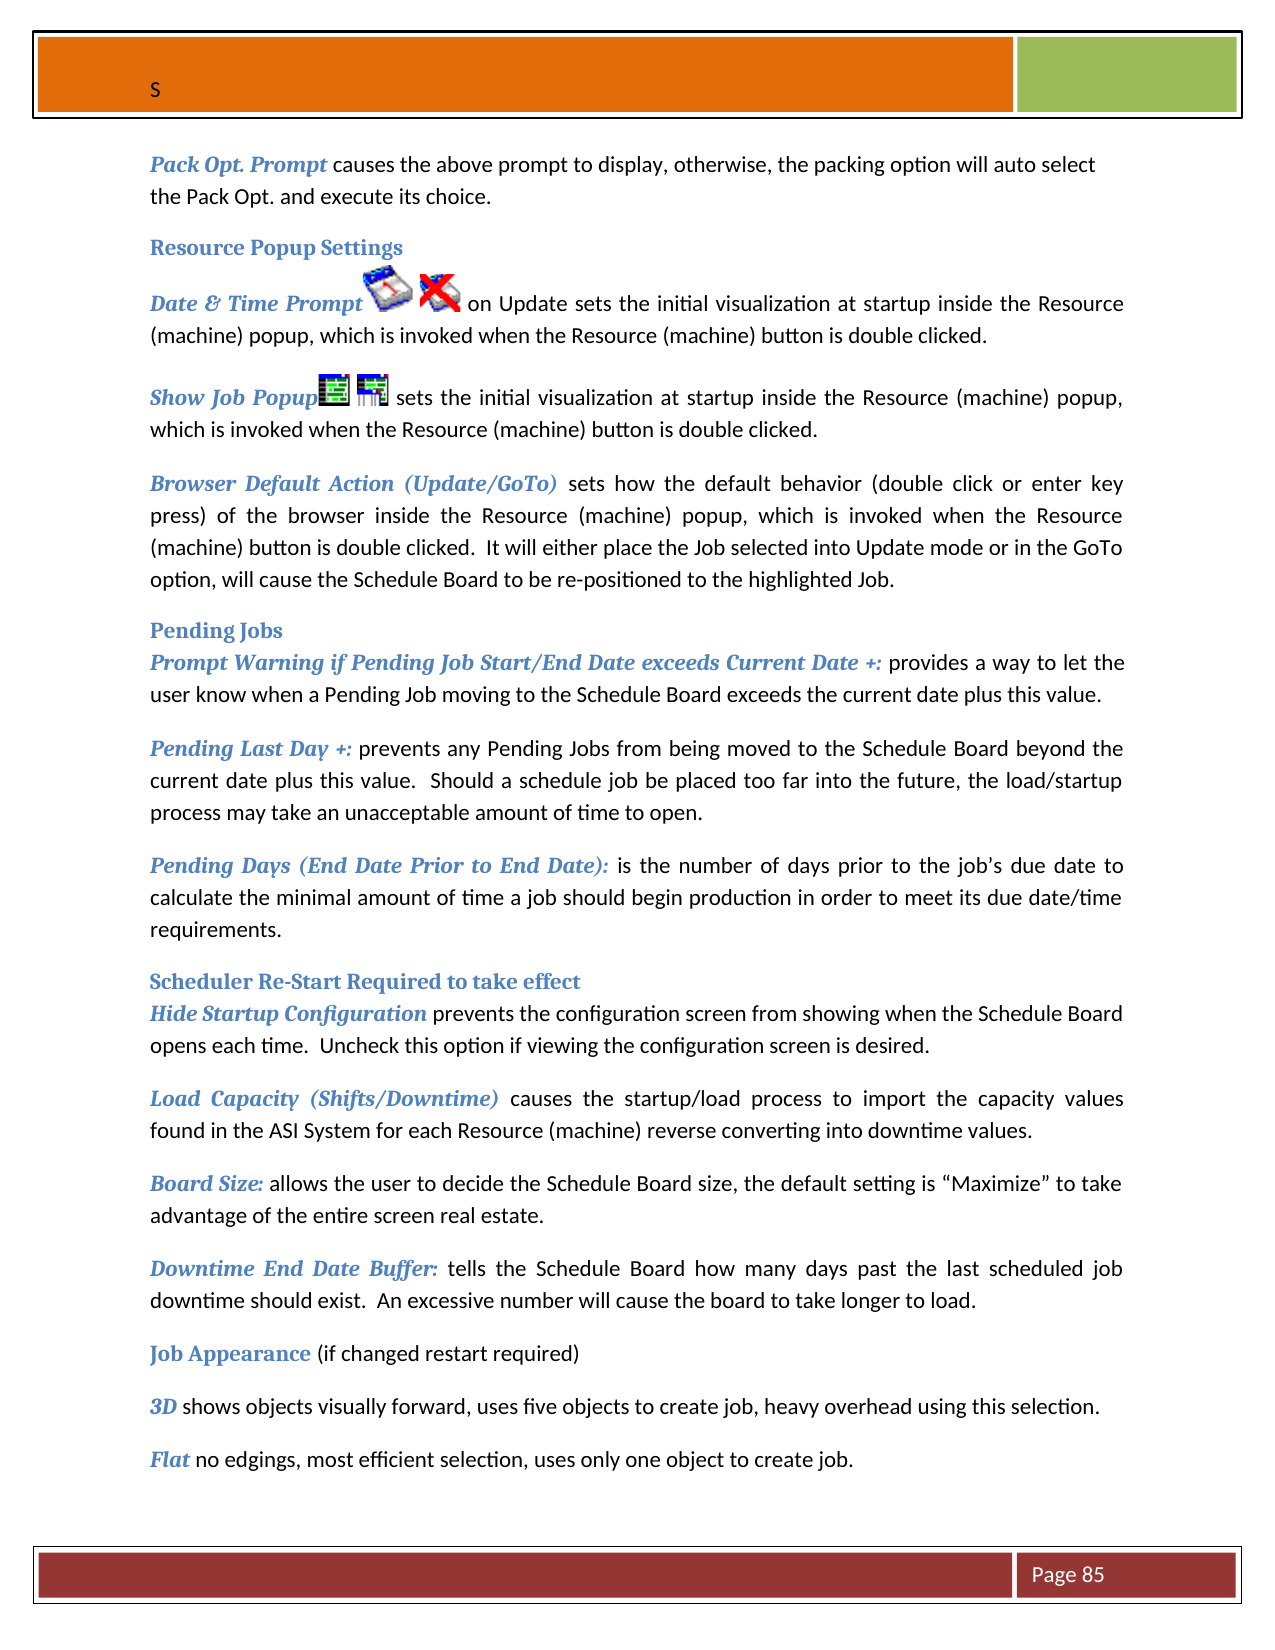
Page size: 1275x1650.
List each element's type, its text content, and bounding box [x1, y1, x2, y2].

text Browser Default Action (Update/GoTo) sets how the default behavior (double click or enter key press) of the browser inside the Resource (machine) popup, which is invoked when the Resource (machine) button is double clicked. It will either place the Job selected into Update mode or in the GoTo option, will cause the Schedule Board to be re-positioned to the highlighted Job. [150, 469, 1125, 593]
text Pending Days (End Date Prior to End Date): is the number of days prior to the job’s due date to calculate the minimal amount of time a job should begin production in order to meet its due date/time requirements. [150, 851, 1125, 943]
text Hide Startup Configuration prevents the configuration screen from showing when the Schedule Board opens each time. Uncheck this option if viewing the configuration screen is desired. [150, 999, 1125, 1059]
picture [362, 265, 413, 312]
text Board Size: allows the user to decide the Schedule Board size, the default setting is “Maximize” to take advantage of the entire screen real estate. [150, 1169, 1125, 1229]
picture [357, 374, 389, 406]
text Downtime End Date Buffer: tells the Schedule Board how many days past the last scheduled job downtime should exist. An excessive number will cause the board to take longer to load. [150, 1254, 1125, 1314]
subtitle Resource Popup Settings [150, 235, 1125, 262]
text Pending Last Day +: prevents any Pending Jobs from being moved to the Schedule Board beyond the current date plus this value. Should a schedule job be placed too far into the future, the load/startup process may take an unacceptable amount of time to open. [150, 734, 1125, 826]
text Show Job Popup sets the initial visualization at startup inside the Resource (machine) popup, which is invoked when the Resource (machine) button is double clicked. [150, 374, 1125, 444]
text 3D shows objects visually forward, uses five objects to create job, heavy overhead using this selection. [150, 1392, 1125, 1421]
text Job Appearance (if changed restart required) [150, 1339, 1125, 1367]
subtitle Scheduler Re-Start Required to take effect [150, 968, 1125, 995]
text Load Capacity (Shifts/Downtime) causes the startup/load process to import the capacity values found in the ASI System for each Resource (machine) reverse converting into downtime values. [150, 1084, 1125, 1144]
text Flat no edgings, most efficient selection, uses only one object to create job. [150, 1446, 1125, 1473]
picture [419, 274, 461, 312]
text Prompt Warning if Pending Job Start/End Date exceeds Current Date +: provides a way to let the user know when a Pending Job moving to the Schedule Board exceeds the current date plus this value. [150, 648, 1125, 709]
text Pack Opt. Prompt causes the above prompt to display, otherwise, the packing option will auto select the Pack Opt. and execute its choice. [150, 150, 1125, 210]
picture [318, 374, 350, 406]
text Date & Time Prompt on Update sets the initial visualization at startup inside the Resource (machine) popup, which is invoked when the Resource (machine) button is double clicked. [150, 265, 1125, 349]
subtitle Pending Jobs [150, 618, 1125, 644]
